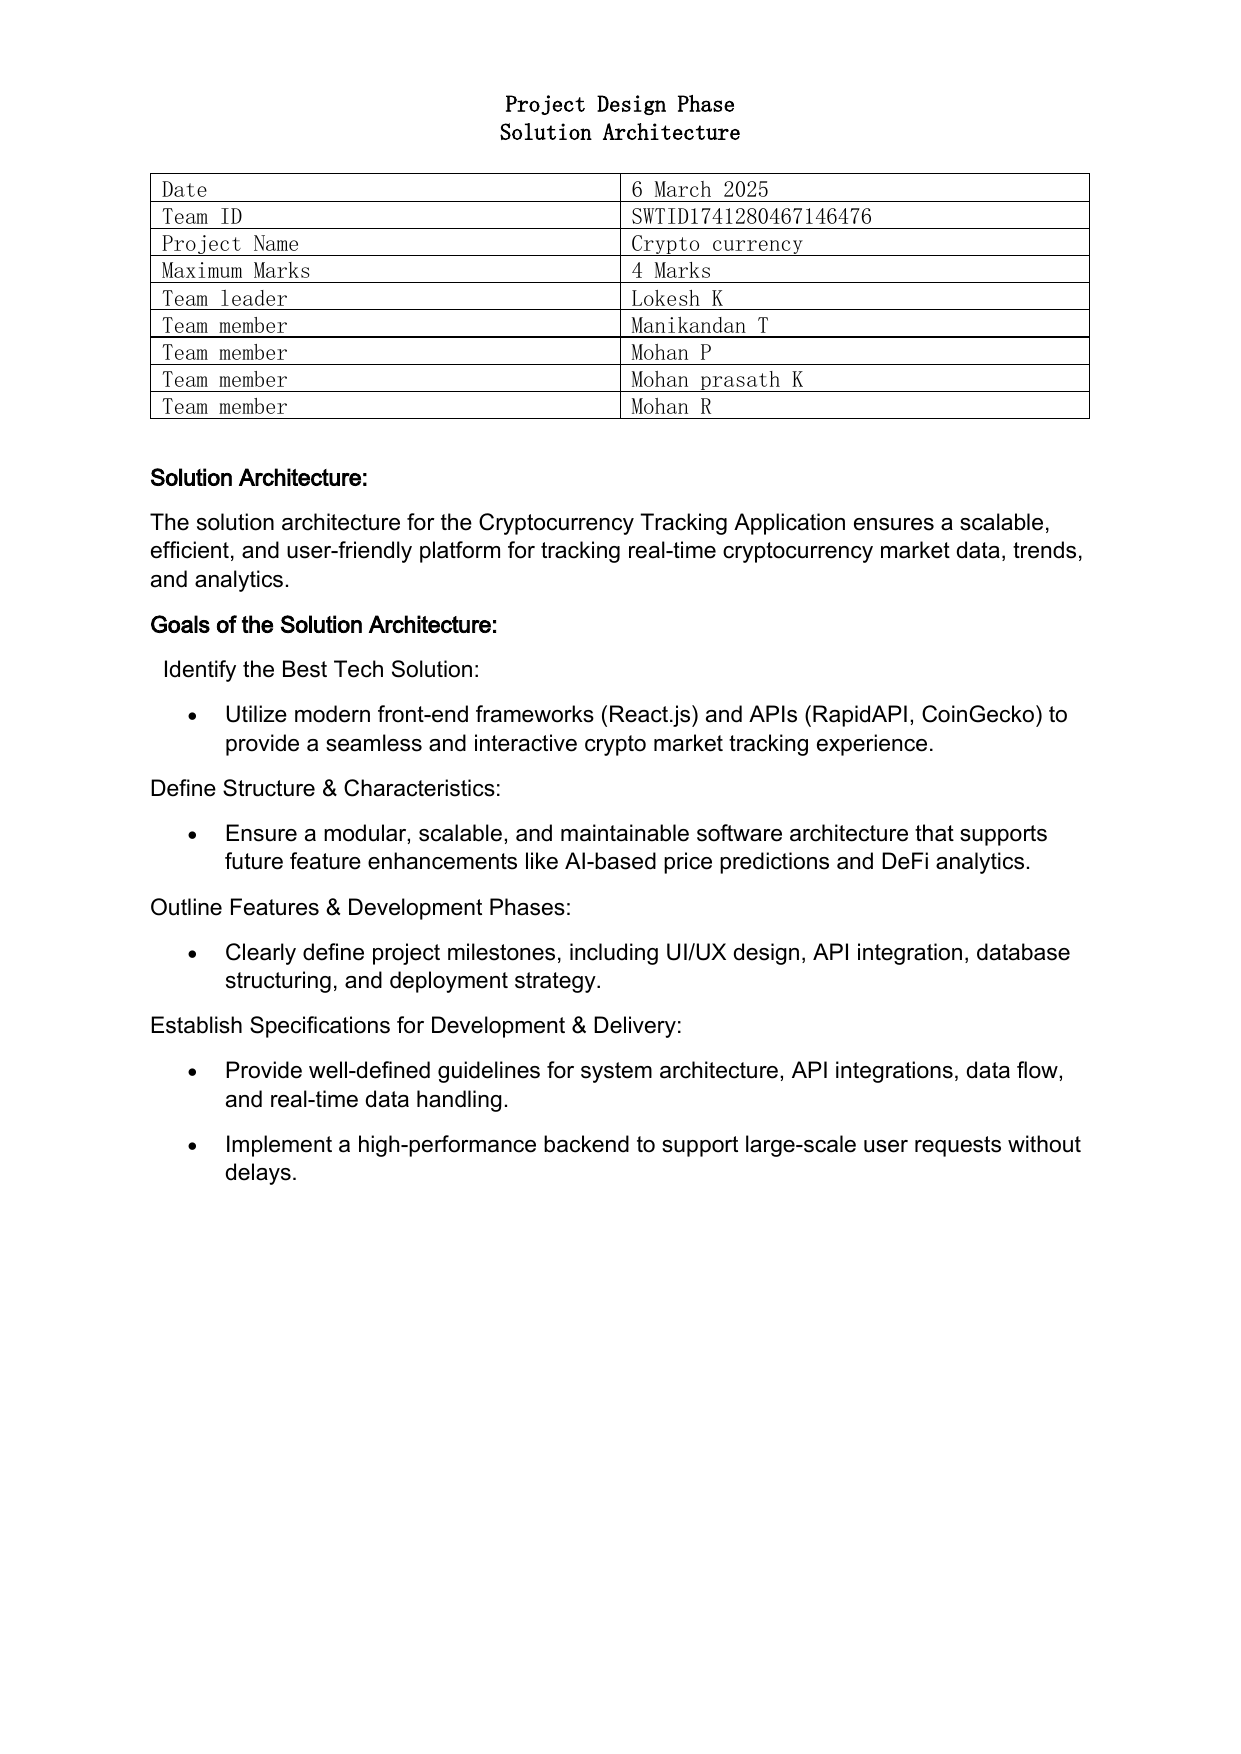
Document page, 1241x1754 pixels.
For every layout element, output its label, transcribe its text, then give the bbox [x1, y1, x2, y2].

table_cell Crypto currency [621, 229, 1089, 255]
list Clearly define project milestones, including UI/UX design, API integration, database structuring, and deployment strategy. [187, 938, 1090, 993]
table_cell Team member [151, 338, 620, 364]
text Goals of the Solution Architecture: [150, 611, 1090, 637]
table_cell Project Name [151, 229, 620, 255]
text Outline Features & Development Phases: [150, 893, 1090, 920]
table_header Date [151, 174, 620, 201]
list Ensure a modular, scalable, and maintainable software architecture that supports future feature enhancements like AI-based price predictions and DeFi analytics. [187, 820, 1090, 875]
text Project Design Phase [150, 89, 1090, 115]
table_cell Manikandan T [621, 310, 1089, 336]
table_cell Mohan R [621, 392, 1089, 418]
table_cell Team leader [151, 283, 620, 309]
text Solution Architecture: [150, 464, 1090, 490]
table_cell Maximum Marks [151, 256, 620, 282]
table_cell Team ID [151, 202, 620, 228]
text Define Structure & Characteristics: [150, 775, 1090, 801]
table_header 6 March 2025 [621, 174, 1089, 201]
text The solution architecture for the Cryptocurrency Tracking Application ensures a scalable, efficient, and user-friendly platform for tracking real-time cryptocurrency market data, trends, and analytics. [150, 509, 1090, 592]
text Establish Specifications for Development & Delivery: [150, 1012, 1090, 1038]
table_cell Lokesh K [621, 283, 1089, 309]
text Solution Architecture [150, 117, 1090, 143]
list Provide well-defined guidelines for system architecture, API integrations, data flow, and real-time data handling. [187, 1057, 1090, 1112]
list Utilize modern front-end frameworks (React.js) and APIs (RapidAPI, CoinGecko) to provide a seamless and interactive crypto market tracking experience. [187, 701, 1090, 756]
table_cell Team member [151, 310, 620, 336]
text Identify the Best Tech Solution: [150, 656, 1090, 682]
list Implement a high-performance backend to support large-scale user requests without delays. [187, 1131, 1090, 1186]
table_cell Team member [151, 392, 620, 418]
table_cell Mohan prasath K [621, 365, 1089, 391]
table_cell SWTID1741280467146476 [621, 202, 1089, 228]
table_cell Team member [151, 365, 620, 391]
table_cell Mohan P [621, 338, 1089, 364]
table_cell 4 Marks [621, 256, 1089, 282]
